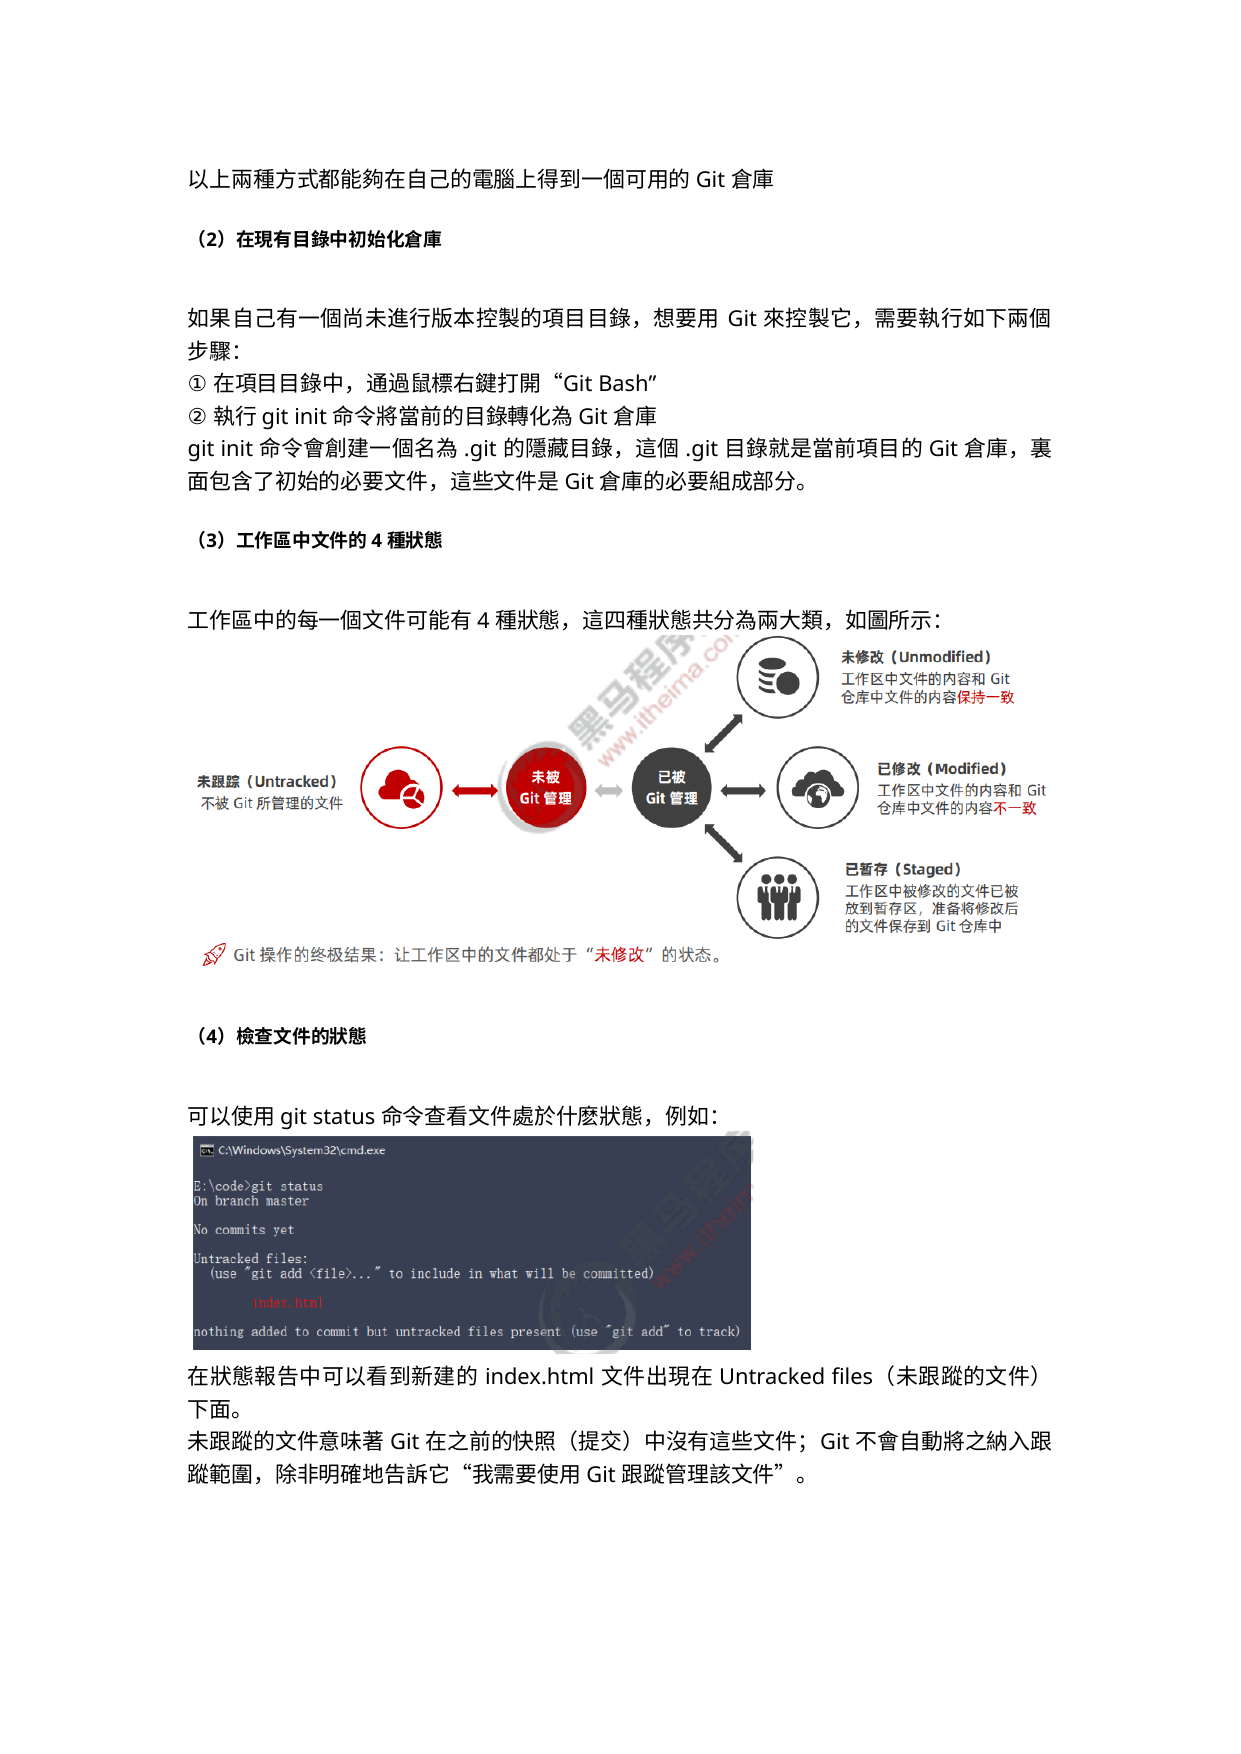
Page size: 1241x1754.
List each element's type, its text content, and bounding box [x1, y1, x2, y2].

subtitle （2）在現有目錄中初始化倉庫 [187, 222, 1053, 254]
text git init 命令會創建一個名為 .git 的隱藏目錄，這個 .git 目錄就是當前項目的 Git 倉庫，裏面包含了初始的必要文件，這些文件是 Git 倉庫的必要組成部分。 [187, 431, 1053, 496]
text 工作區中的每一個文件可能有 4 種狀態，這四種狀態共分為兩大類，如圖所示： [187, 602, 1053, 635]
text 未跟蹤的文件意味著 Git 在之前的快照（提交）中沒有這些文件；Git 不會自動將之納入跟蹤範圍，除非明確地告訴它“我需要使用 Git 跟蹤管理該文件”。 [187, 1424, 1053, 1489]
subtitle （4）檢查文件的狀態 [187, 1019, 1053, 1052]
text ① 在項目目錄中，通過鼠標右鍵打開“Git Bash” [187, 366, 1053, 398]
text 以上兩種方式都能夠在自己的電腦上得到一個可用的 Git 倉庫 [187, 162, 1053, 194]
picture [187, 635, 1052, 973]
text 在狀態報告中可以看到新建的 index.html 文件出現在 Untracked files（未跟蹤的文件） 下面。 [187, 1359, 1053, 1424]
picture [187, 1131, 754, 1354]
subtitle （3）工作區中文件的 4 種狀態 [187, 523, 1053, 556]
text 如果自己有一個尚未進行版本控製的項目目錄，想要用 Git 來控製它，需要執行如下兩個步驟： [187, 301, 1053, 366]
text 可以使用 git status 命令查看文件處於什麽狀態，例如： [187, 1099, 1053, 1131]
text ② 執行 git init 命令將當前的目錄轉化為 Git 倉庫 [187, 398, 1053, 431]
